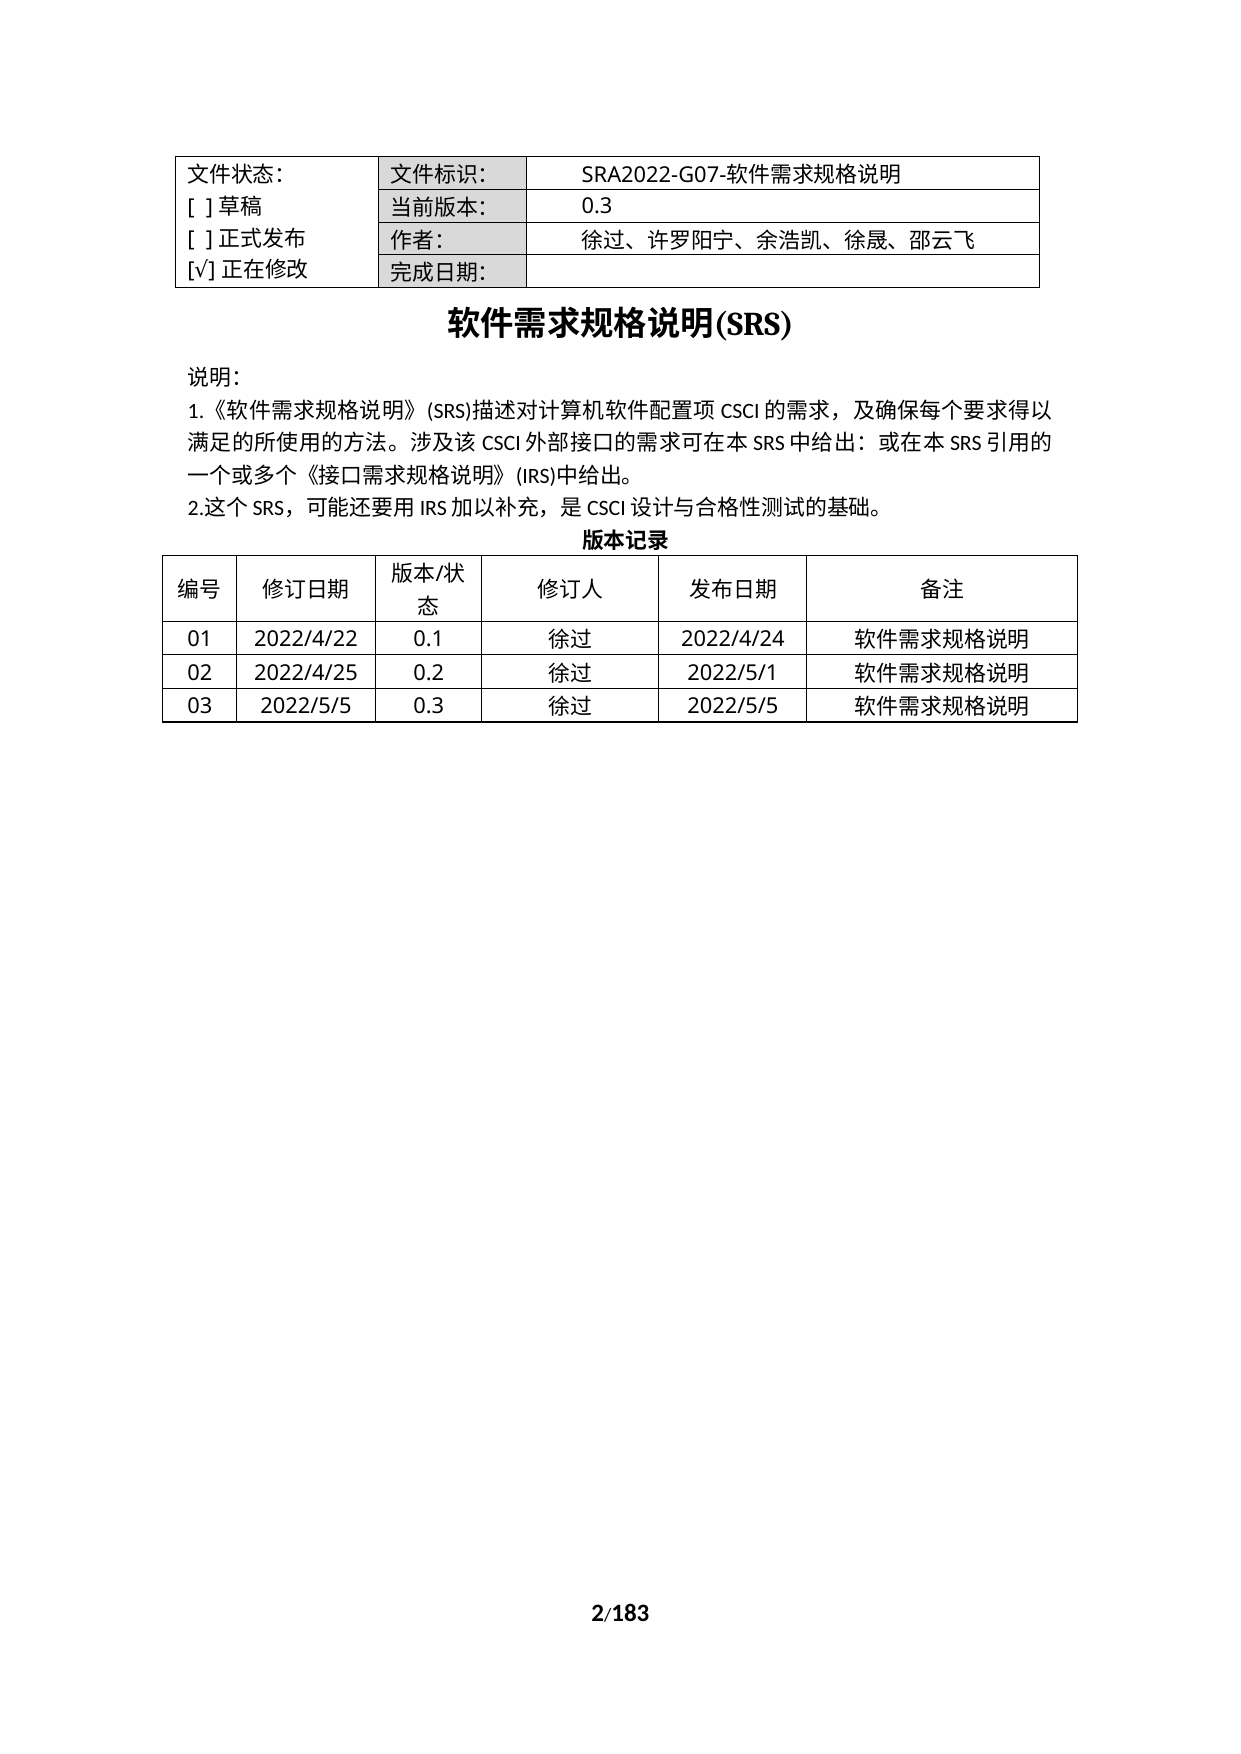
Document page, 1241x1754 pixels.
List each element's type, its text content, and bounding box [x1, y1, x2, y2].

table_cell 完成日期： [379, 255, 526, 287]
table_cell 02 [163, 655, 236, 688]
table_cell [527, 255, 1039, 287]
table_cell 2022/5/1 [659, 655, 806, 688]
table_cell 软件需求规格说明 [807, 655, 1077, 688]
table_cell 2022/5/5 [659, 689, 806, 721]
table_cell 0.2 [376, 655, 481, 688]
table_cell 0.3 [527, 190, 1039, 222]
table_header 修订日期 [237, 556, 375, 621]
table_cell 当前版本： [379, 190, 526, 222]
table_header 文件状态： [ ] 草稿 [ ] 正式发布 [√] 正在修改 [176, 157, 378, 287]
table_cell 2022/4/25 [237, 655, 375, 688]
table_cell 作者： [379, 223, 526, 254]
text 说明： [187, 360, 1053, 392]
table_header 文件标识： [379, 157, 526, 189]
text 版本记录 [187, 522, 1053, 555]
table_cell 徐过、许罗阳宁、余浩凯、徐晟、邵云飞 [527, 223, 1039, 254]
title 软件需求规格说明(SRS) [187, 158, 1053, 353]
table_cell 2022/4/22 [237, 622, 375, 654]
table_cell 01 [163, 622, 236, 654]
table_cell 软件需求规格说明 [807, 689, 1077, 721]
table_header 编号 [163, 556, 236, 621]
table_cell 徐过 [482, 622, 658, 654]
table_cell 徐过 [482, 655, 658, 688]
text 1.《软件需求规格说明》(SRS)描述对计算机软件配置项CSCI的需求，及确保每个要求得以满足的所使用的方法。涉及该CSCI外部接口的需求可在本SRS中给出：或在本SRS引用的一个或多个《接口需求规格说明》(IRS)中给出。 [187, 392, 1053, 490]
table_cell 0.3 [376, 689, 481, 721]
table_cell 2022/5/5 [237, 689, 375, 721]
table_cell 软件需求规格说明 [807, 622, 1077, 654]
table_header 发布日期 [659, 556, 806, 621]
table_header SRA2022-G07-软件需求规格说明 [527, 157, 1039, 189]
table_cell 0.1 [376, 622, 481, 654]
table_header 备注 [807, 556, 1077, 621]
table_header 版本/状态 [376, 556, 481, 621]
table_cell 2022/4/24 [659, 622, 806, 654]
table_header 修订人 [482, 556, 658, 621]
text 2.这个SRS，可能还要用IRS加以补充，是CSCI设计与合格性测试的基础。 [187, 490, 1053, 522]
table_cell 徐过 [482, 689, 658, 721]
table_cell 03 [163, 689, 236, 721]
